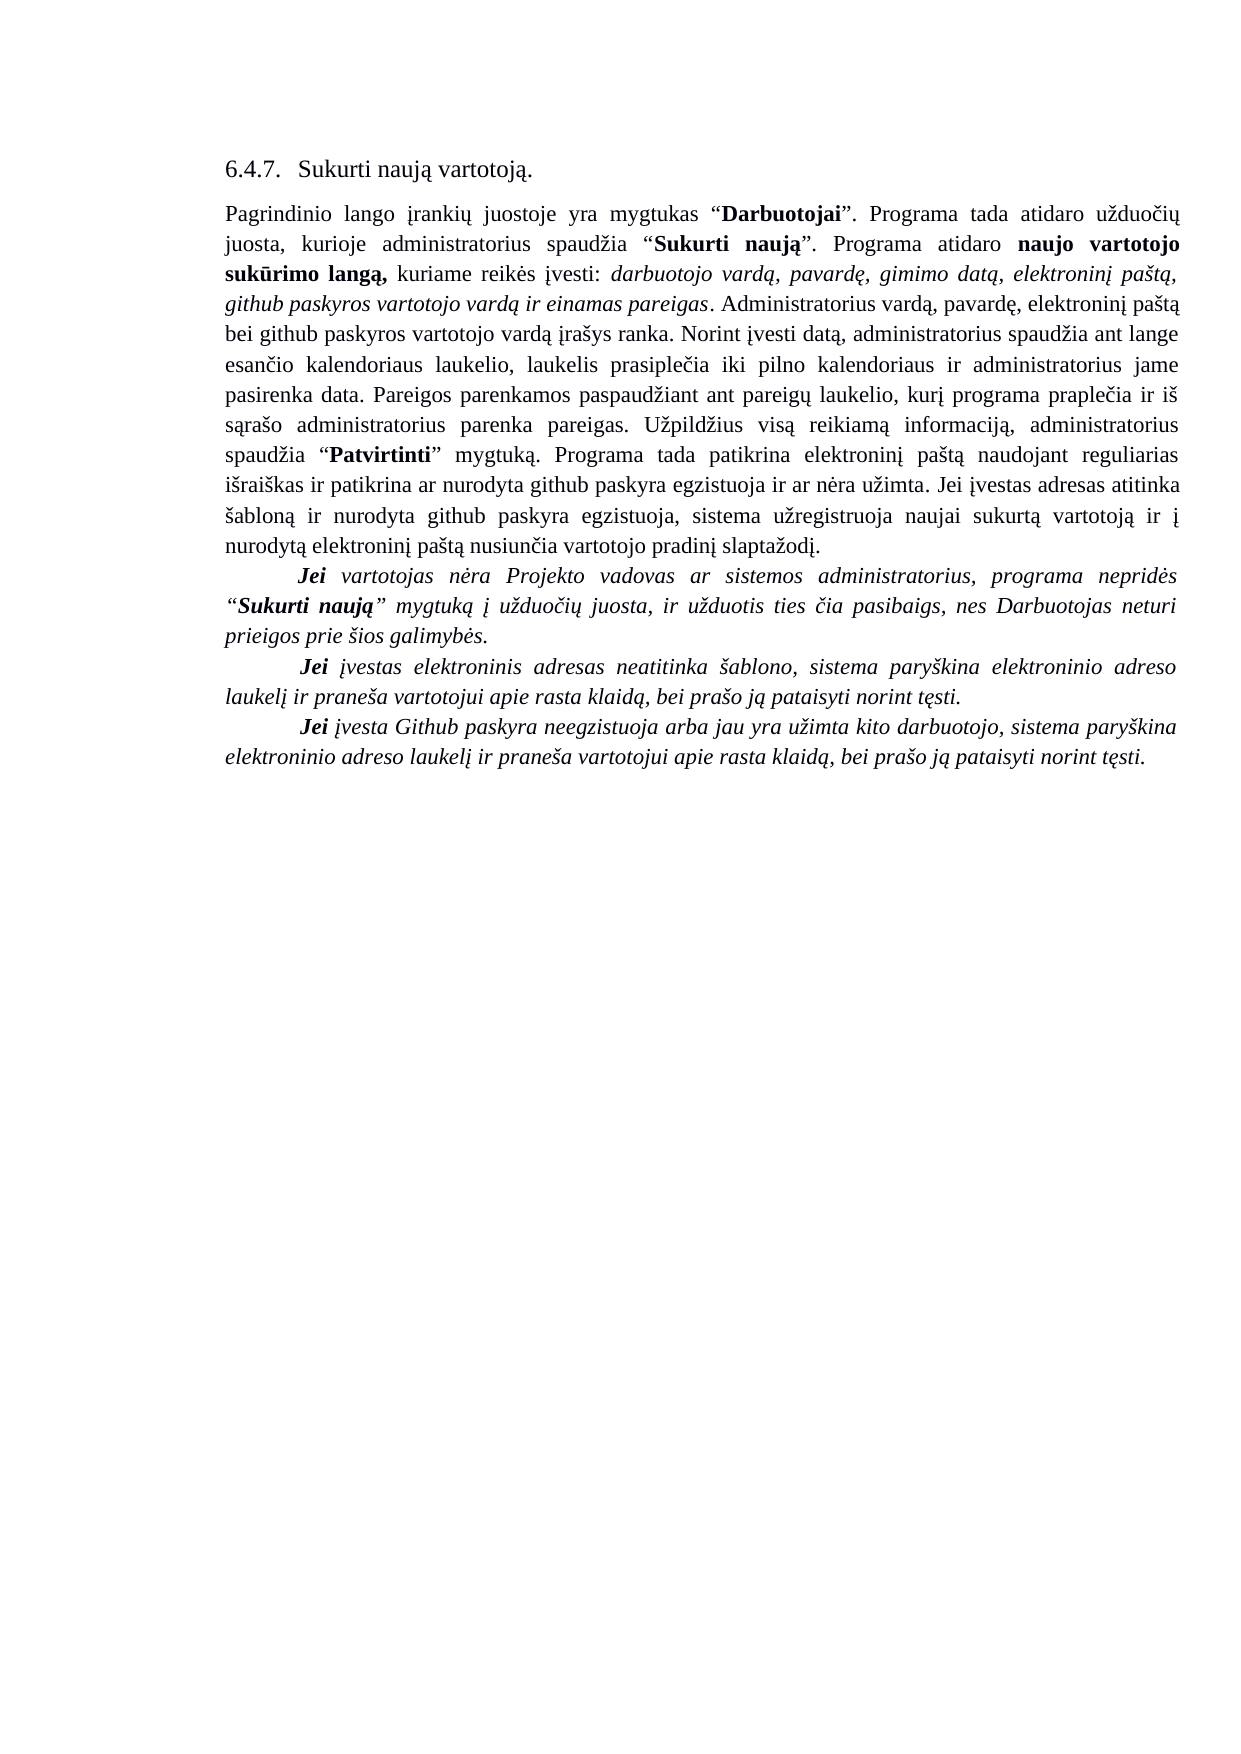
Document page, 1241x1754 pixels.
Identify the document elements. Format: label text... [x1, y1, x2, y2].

text Jei įvesta Github paskyra neegzistuoja arba jau yra užimta kito darbuotojo, sistema paryškina elektroninio adreso laukelį ir praneša vartotojui apie rasta klaidą, bei prašo ją pataisyti norint tęsti. [225, 713, 1180, 770]
text Jei įvestas elektroninis adresas neatitinka šablono, sistema paryškina elektroninio adreso laukelį ir praneša vartotojui apie rasta klaidą, bei prašo ją pataisyti norint tęsti. [225, 653, 1180, 709]
subtitle Sukurti naują vartotoją. [225, 154, 1180, 183]
text Jei vartotojas nėra Projekto vadovas ar sistemos administratorius, programa nepridės “Sukurti naują” mygtuką į užduočių juosta, ir užduotis ties čia pasibaigs, nes Darbuotojas neturi prieigos prie šios galimybės. [225, 562, 1180, 649]
